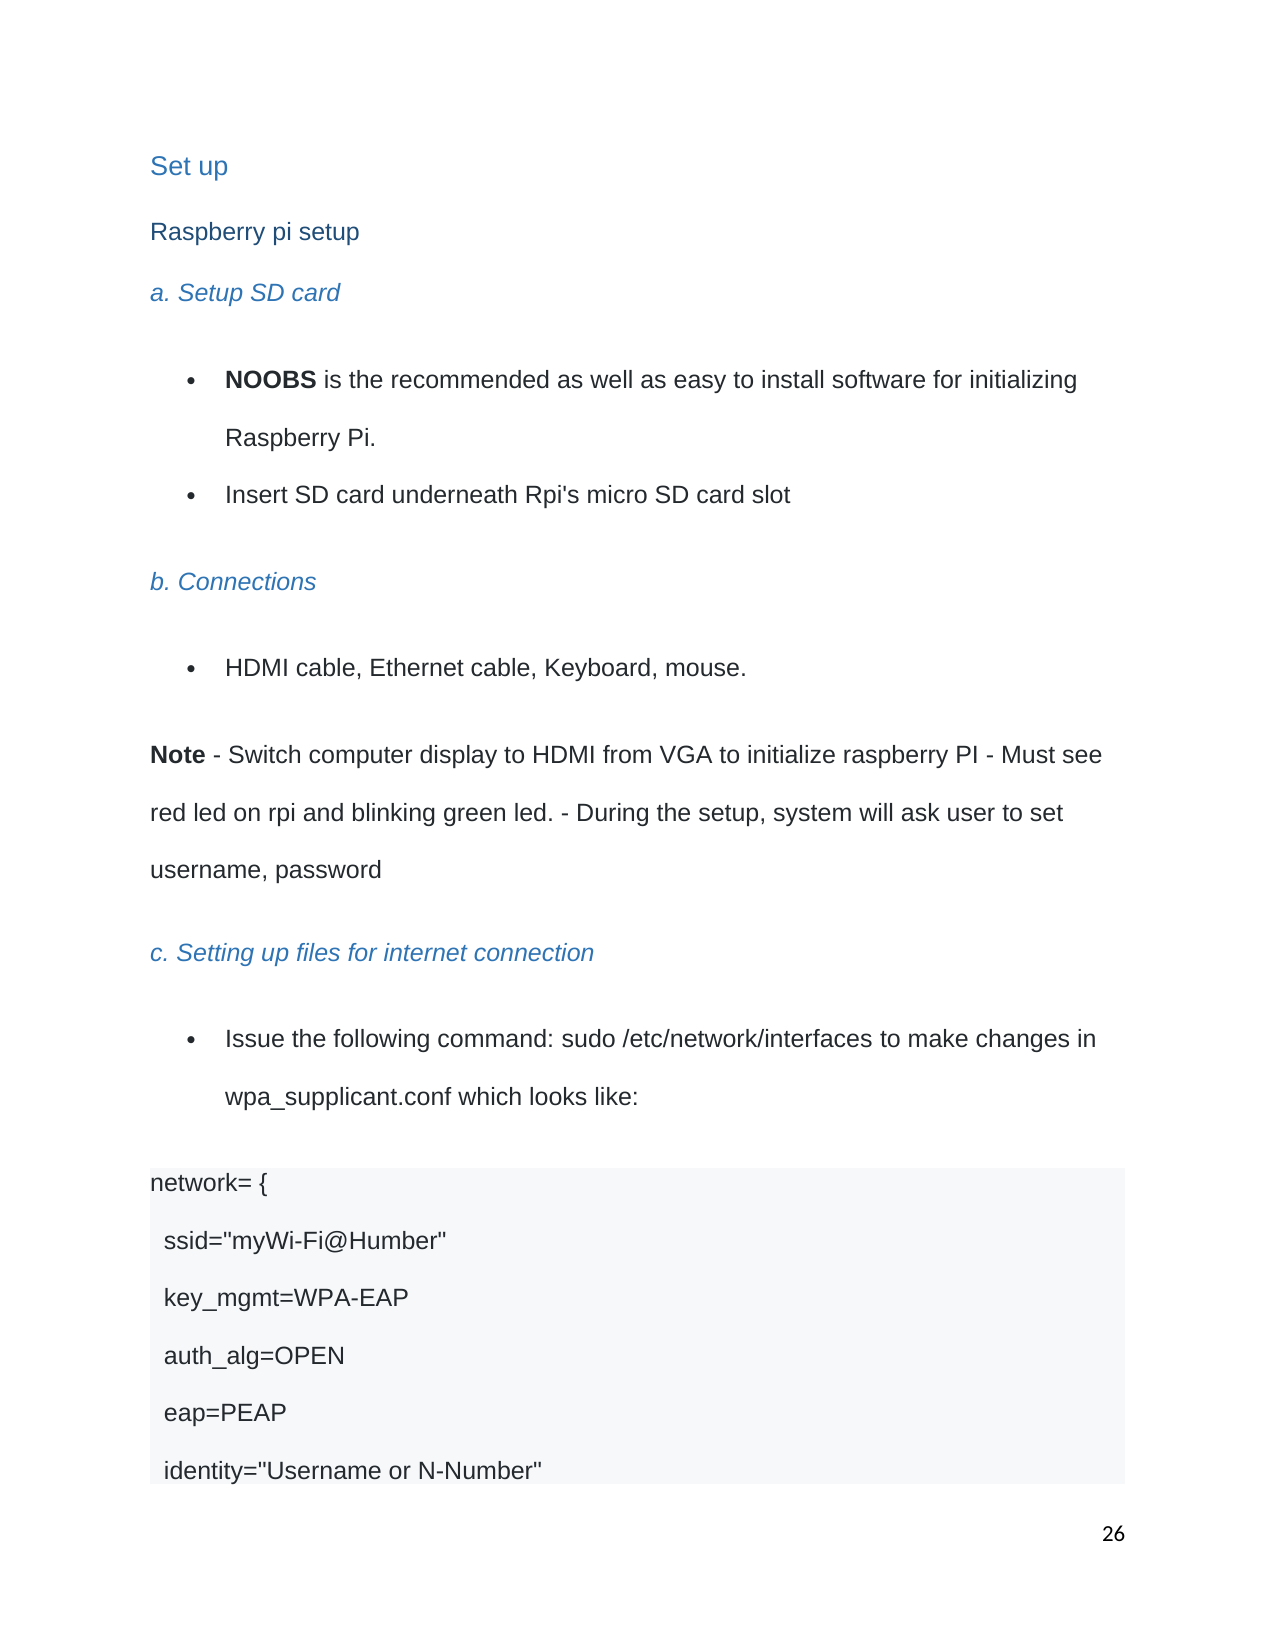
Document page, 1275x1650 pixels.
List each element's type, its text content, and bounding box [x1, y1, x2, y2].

list HDMI cable, Ethernet cable, Keyboard, mouse. [187, 653, 1125, 682]
text auth_alg=OPEN [150, 1341, 1125, 1369]
text eap=PEAP [150, 1398, 1125, 1427]
list Insert SD card underneath Rpi's micro SD card slot [187, 480, 1125, 509]
text network= { [150, 1168, 1125, 1197]
subtitle a. Setup SD card [150, 278, 1125, 307]
text Note - Switch computer display to HDMI from VGA to initialize raspberry PI - Must see red led on rpi and blinking green led. - During the setup, system will ask user to set username, password [150, 740, 1125, 884]
subtitle Set up [150, 150, 1125, 181]
text key_mgmt=WPA-EAP [150, 1283, 1125, 1312]
subtitle c. Setting up files for internet connection [150, 937, 1125, 966]
subtitle b. Connections [150, 567, 1125, 595]
text ssid="myWi-Fi@Humber" [150, 1226, 1125, 1254]
list NOOBS is the recommended as well as easy to install software for initializing Raspberry Pi. [187, 365, 1125, 451]
list Issue the following command: sudo /etc/network/interfaces to make changes in wpa_supplicant.conf which looks like: [187, 1024, 1125, 1110]
text identity="Username or N-Number" [150, 1456, 1125, 1484]
subtitle Raspberry pi setup [150, 217, 1125, 245]
